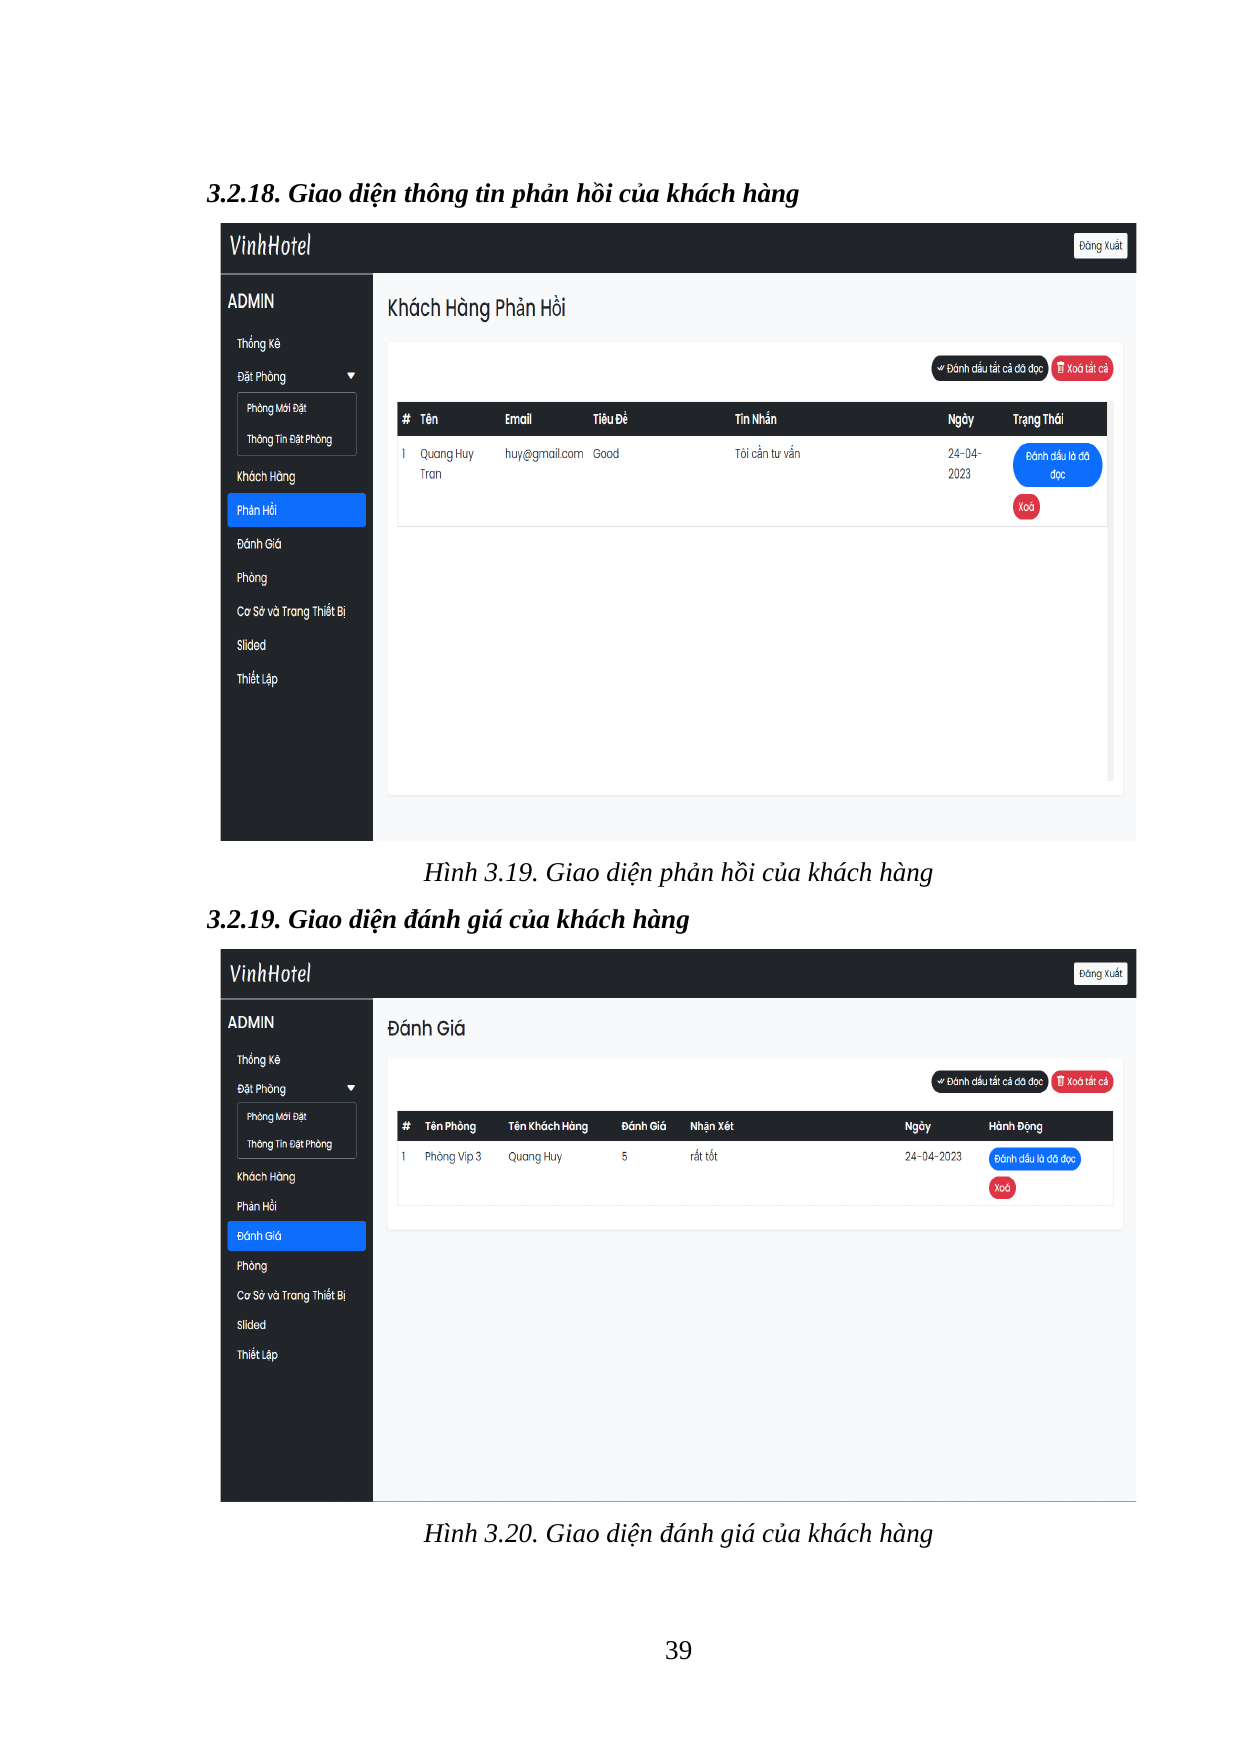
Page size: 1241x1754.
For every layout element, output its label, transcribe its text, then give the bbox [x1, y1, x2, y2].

picture [220, 223, 1137, 841]
text Hình 3.19. Giao diện phản hồi của khách hàng [205, 856, 1152, 887]
picture [220, 949, 1137, 1502]
text 3.2.18. Giao diện thông tin phản hồi của khách hàng [207, 177, 1153, 208]
text 3.2.19. Giao diện đánh giá của khách hàng [207, 903, 1153, 934]
text Hình 3.20. Giao diện đánh giá của khách hàng [205, 1517, 1152, 1548]
